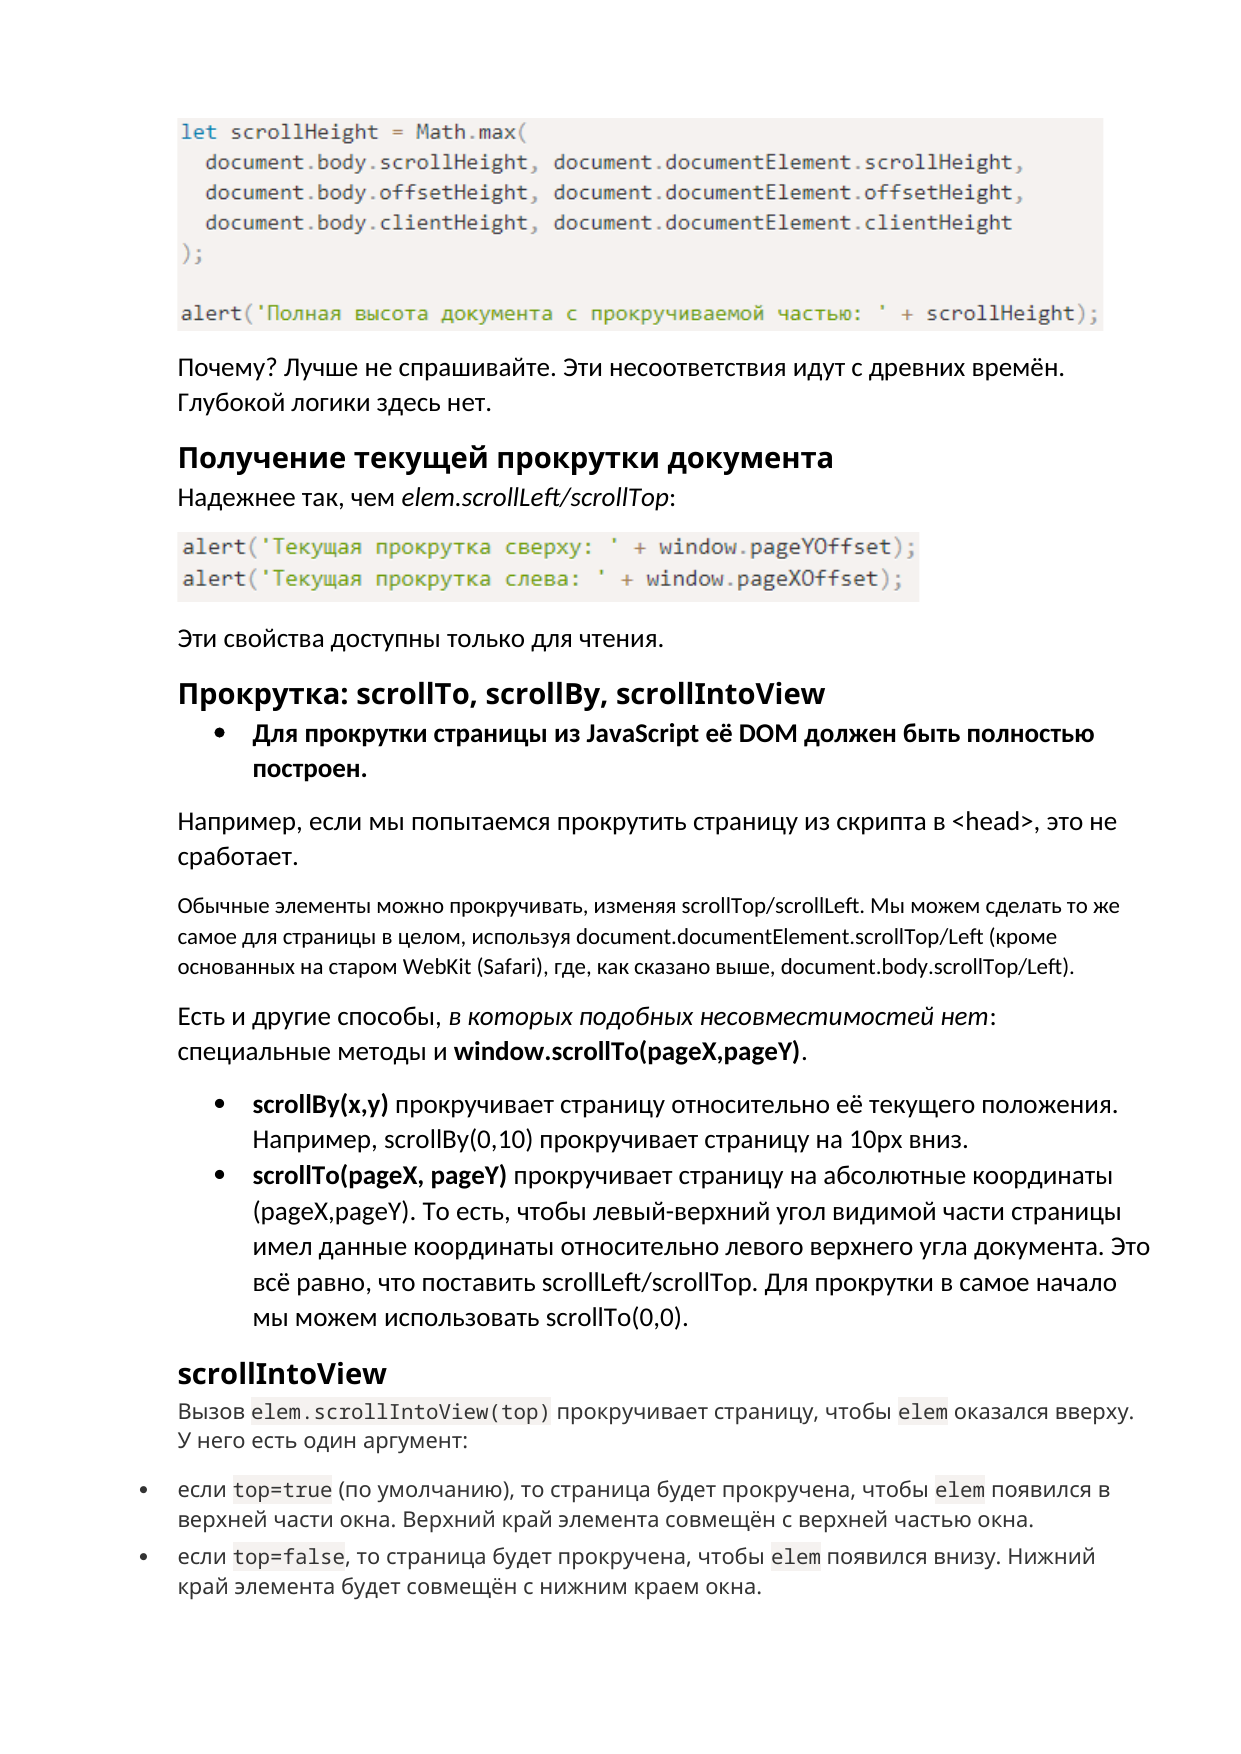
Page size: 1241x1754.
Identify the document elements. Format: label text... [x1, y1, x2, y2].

list если top=true (по умолчанию), то страница будет прокручена, чтобы elem появился в верхней части окна. Верхний край элемента совмещён с верхней частью окна. [140, 1474, 1152, 1534]
list Для прокрутки страницы из JavaScript её DOM должен быть полностью построен. [215, 716, 1152, 784]
subtitle Получение текущей прокрутки документа [177, 438, 1152, 477]
text Например, если мы попытаемся прокрутить страницу из скрипта в <head>, это не сработает. [177, 804, 1152, 872]
text Вызов elem.scrollIntoView(top) прокручивает страницу, чтобы elem оказался вверху. У него есть один аргумент: [177, 1396, 1152, 1455]
text Эти свойства доступны только для чтения. [177, 621, 1152, 654]
picture [177, 532, 920, 602]
text Почему? Лучше не спрашивайте. Эти несоответствия идут с древних времён. Глубокой логики здесь нет. [177, 350, 1152, 418]
text Обычные элементы можно прокручивать, изменяя scrollTop/scrollLeft. Мы можем сделать то же самое для страницы в целом, используя document.documentElement.scrollTop/Left (кроме основанных на старом WebKit (Safari), где, как сказано выше, document.body.scrollTop/Left). [177, 892, 1152, 980]
text Надежнее так, чем elem.scrollLeft/scrollTop: [177, 480, 1152, 513]
picture [177, 118, 1104, 331]
list scrollBy(x,y) прокручивает страницу относительно её текущего положения. Например, scrollBy(0,10) прокручивает страницу на 10px вниз. [215, 1087, 1152, 1156]
list если top=false, то страница будет прокручена, чтобы elem появился внизу. Нижний край элемента будет совмещён с нижним краем окна. [140, 1541, 1152, 1601]
text Есть и другие способы, в которых подобных несовместимостей нет: специальные методы и window.scrollTo(pageX,pageY). [177, 999, 1152, 1068]
list scrollTo(pageX, pageY) прокручивает страницу на абсолютные координаты (pageX,pageY). То есть, чтобы левый-верхний угол видимой части страницы имел данные координаты относительно левого верхнего угла документа. Это всё равно, что поставить scrollLeft/scrollTop. Для прокрутки в самое начало мы можем использовать scrollTo(0,0). [215, 1158, 1152, 1334]
subtitle Прокрутка: scrollTo, scrollBy, scrollIntoView [177, 673, 1152, 713]
subtitle scrollIntoView [177, 1353, 1152, 1393]
